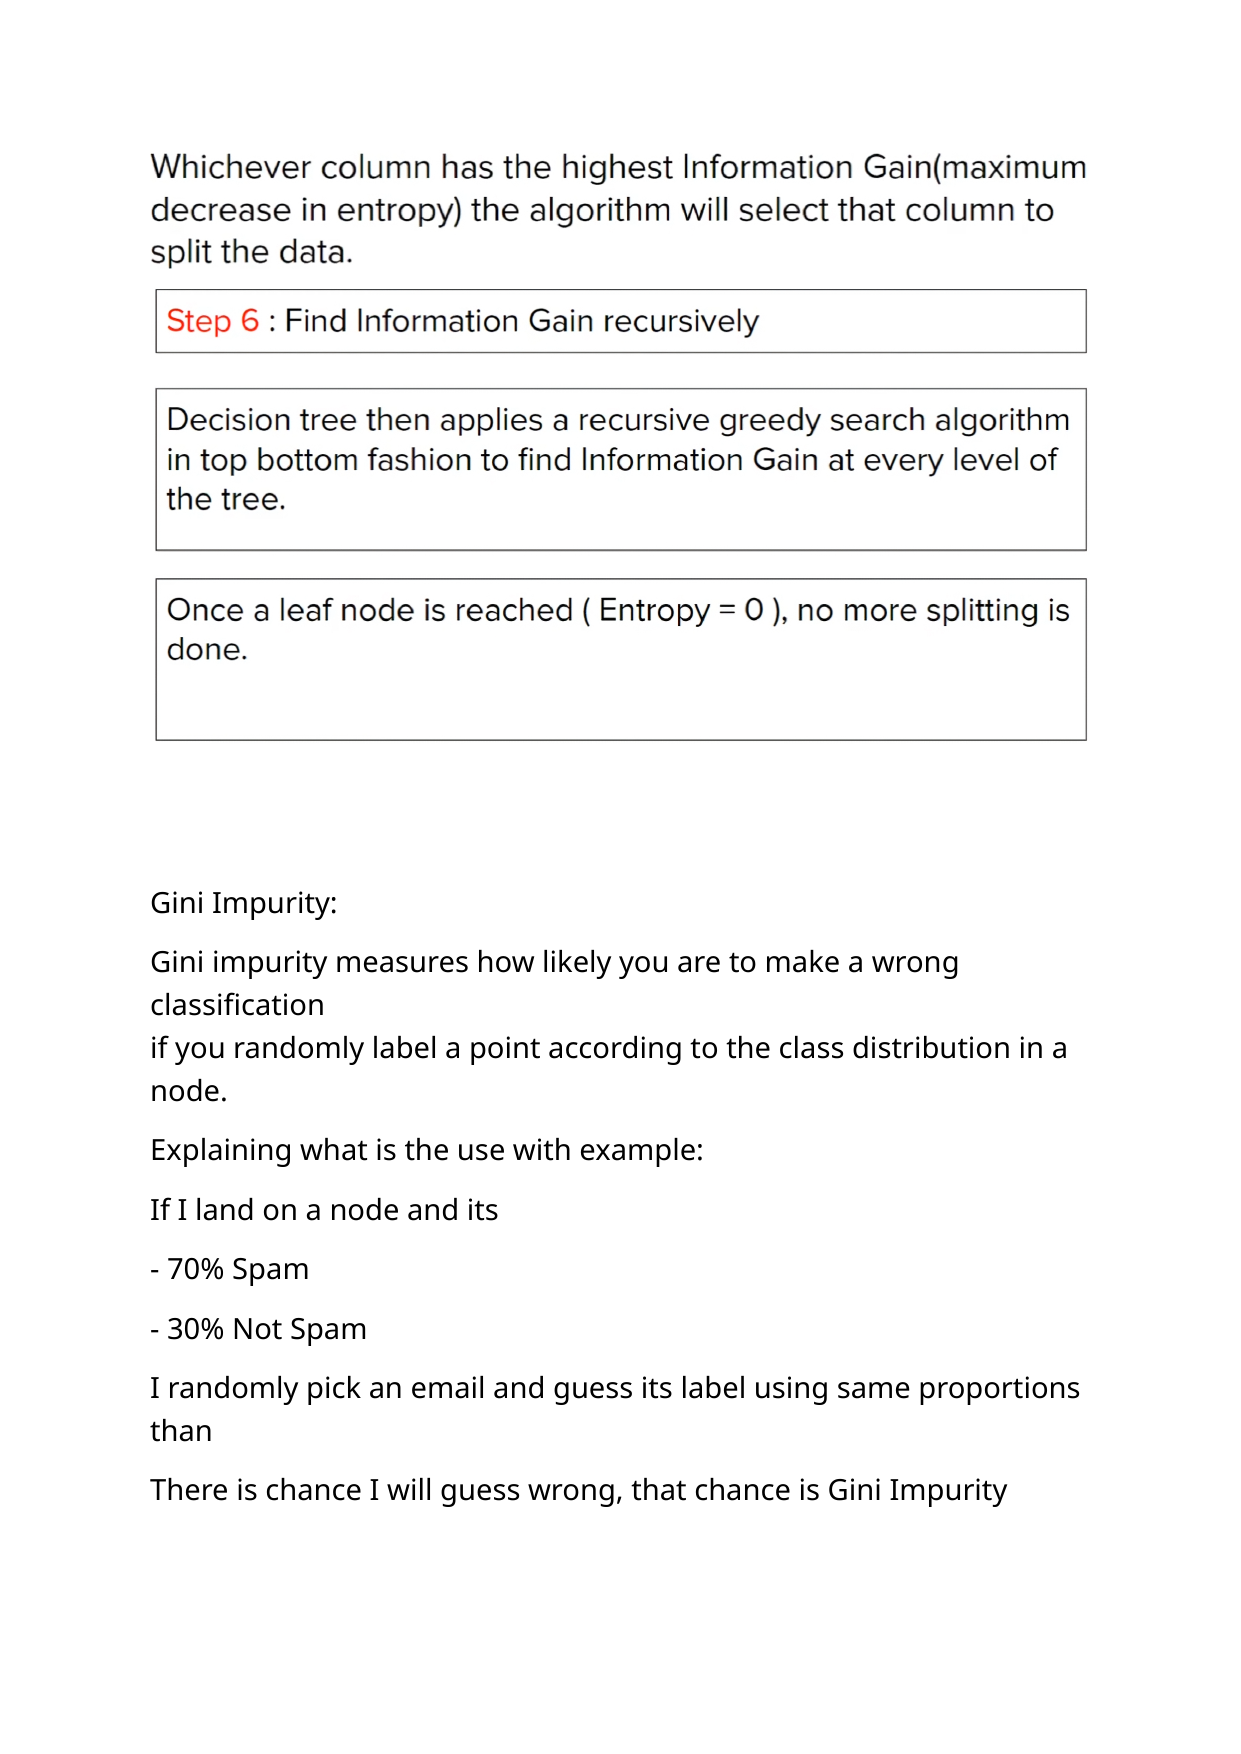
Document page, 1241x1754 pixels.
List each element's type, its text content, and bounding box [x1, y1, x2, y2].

text Explaining what is the use with example: [150, 1129, 1090, 1169]
text - 30% Not Spam [150, 1308, 1090, 1348]
picture [150, 150, 1091, 269]
picture [150, 287, 1091, 744]
text If I land on a node and its [150, 1189, 1090, 1229]
text Gini impurity measures how likely you are to make a wrong classification if you randomly label a point according to the class distribution in a node. [150, 942, 1090, 1110]
text Gini Impurity: [150, 882, 1090, 922]
text - 70% Spam [150, 1248, 1090, 1288]
text There is chance I will guess wrong, that chance is Gini Impurity [150, 1470, 1090, 1509]
text I randomly pick an email and guess its label using same proportions than [150, 1367, 1090, 1450]
